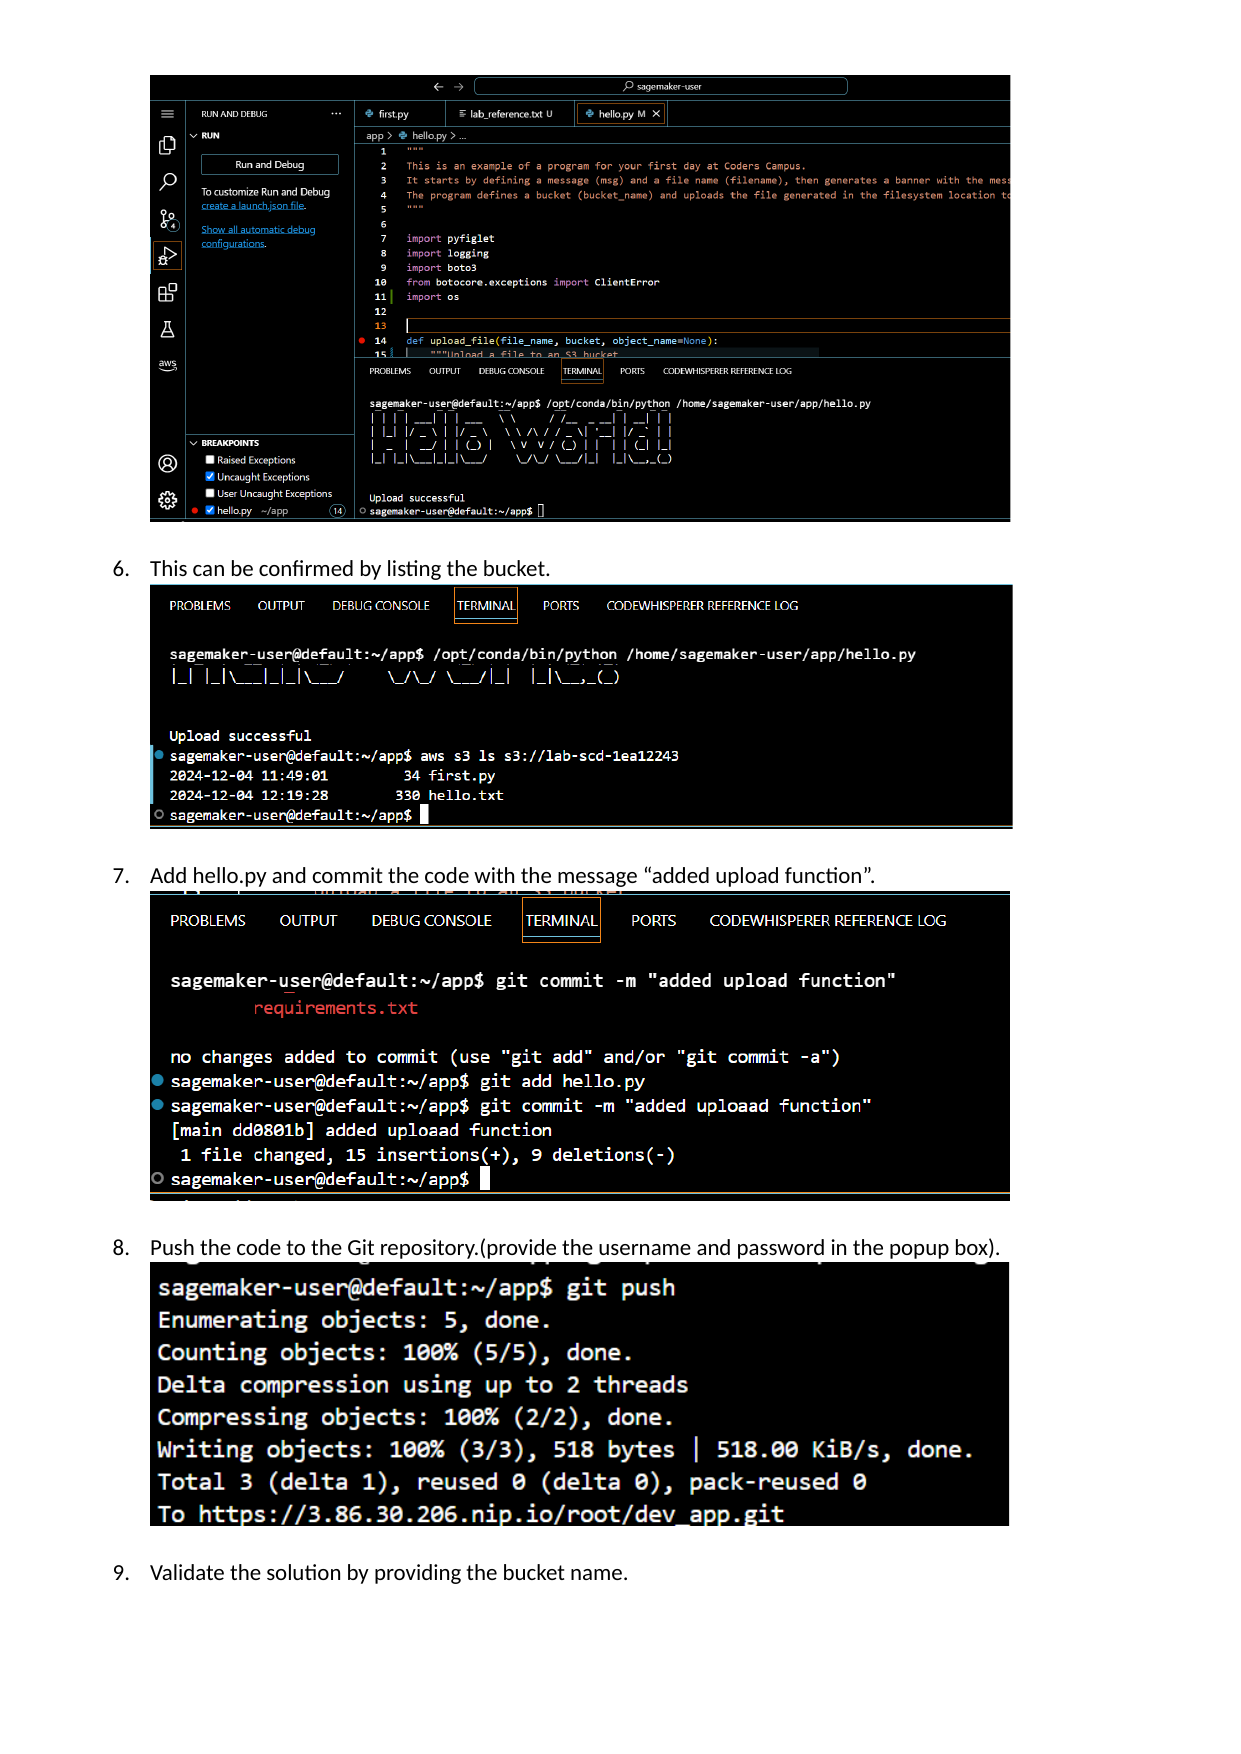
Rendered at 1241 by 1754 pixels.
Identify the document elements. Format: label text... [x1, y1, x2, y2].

picture [150, 891, 1010, 1201]
list Push the code to the Git repository.(provide the username and password in the popup box). [112, 1233, 1165, 1261]
list Add hello.py and commit the code with the message “added upload function”. [112, 861, 1165, 889]
list This can be confirmed by listing the bucket. [112, 554, 1165, 582]
picture [150, 584, 1013, 829]
list Validate the solution by providing the bucket name. [112, 1558, 1165, 1586]
picture [150, 75, 1011, 522]
picture [150, 1262, 1010, 1526]
